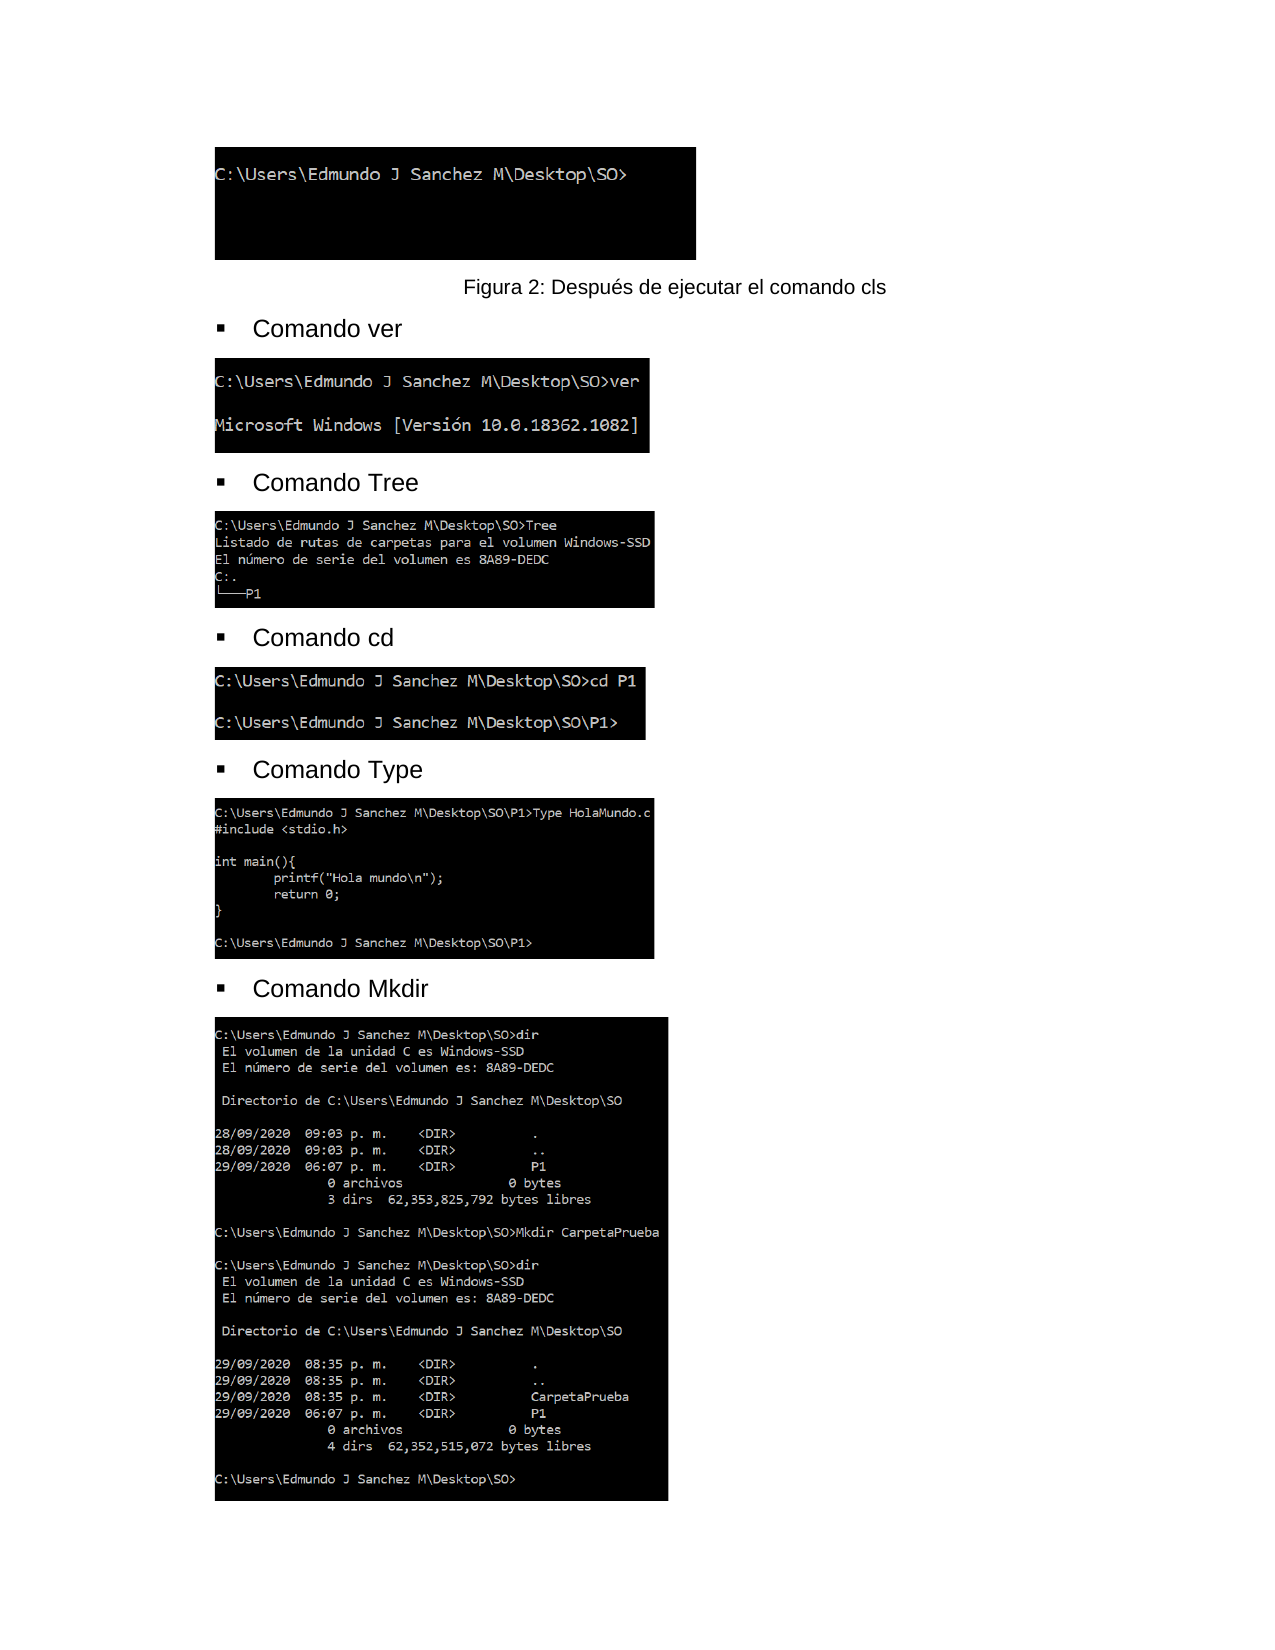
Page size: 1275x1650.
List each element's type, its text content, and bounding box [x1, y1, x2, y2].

picture [214, 798, 655, 959]
list Comando Mkdir [215, 974, 1098, 1002]
list Comando Tree [215, 467, 1098, 496]
list Comando cd [215, 623, 1098, 652]
list Comando Type [215, 755, 1098, 783]
list Comando ver [215, 314, 1098, 343]
picture [214, 511, 655, 608]
picture [214, 147, 697, 260]
picture [214, 358, 650, 453]
picture [214, 667, 646, 740]
text Figura 2: Después de ejecutar el comando cls [252, 275, 1098, 299]
picture [214, 1017, 669, 1501]
